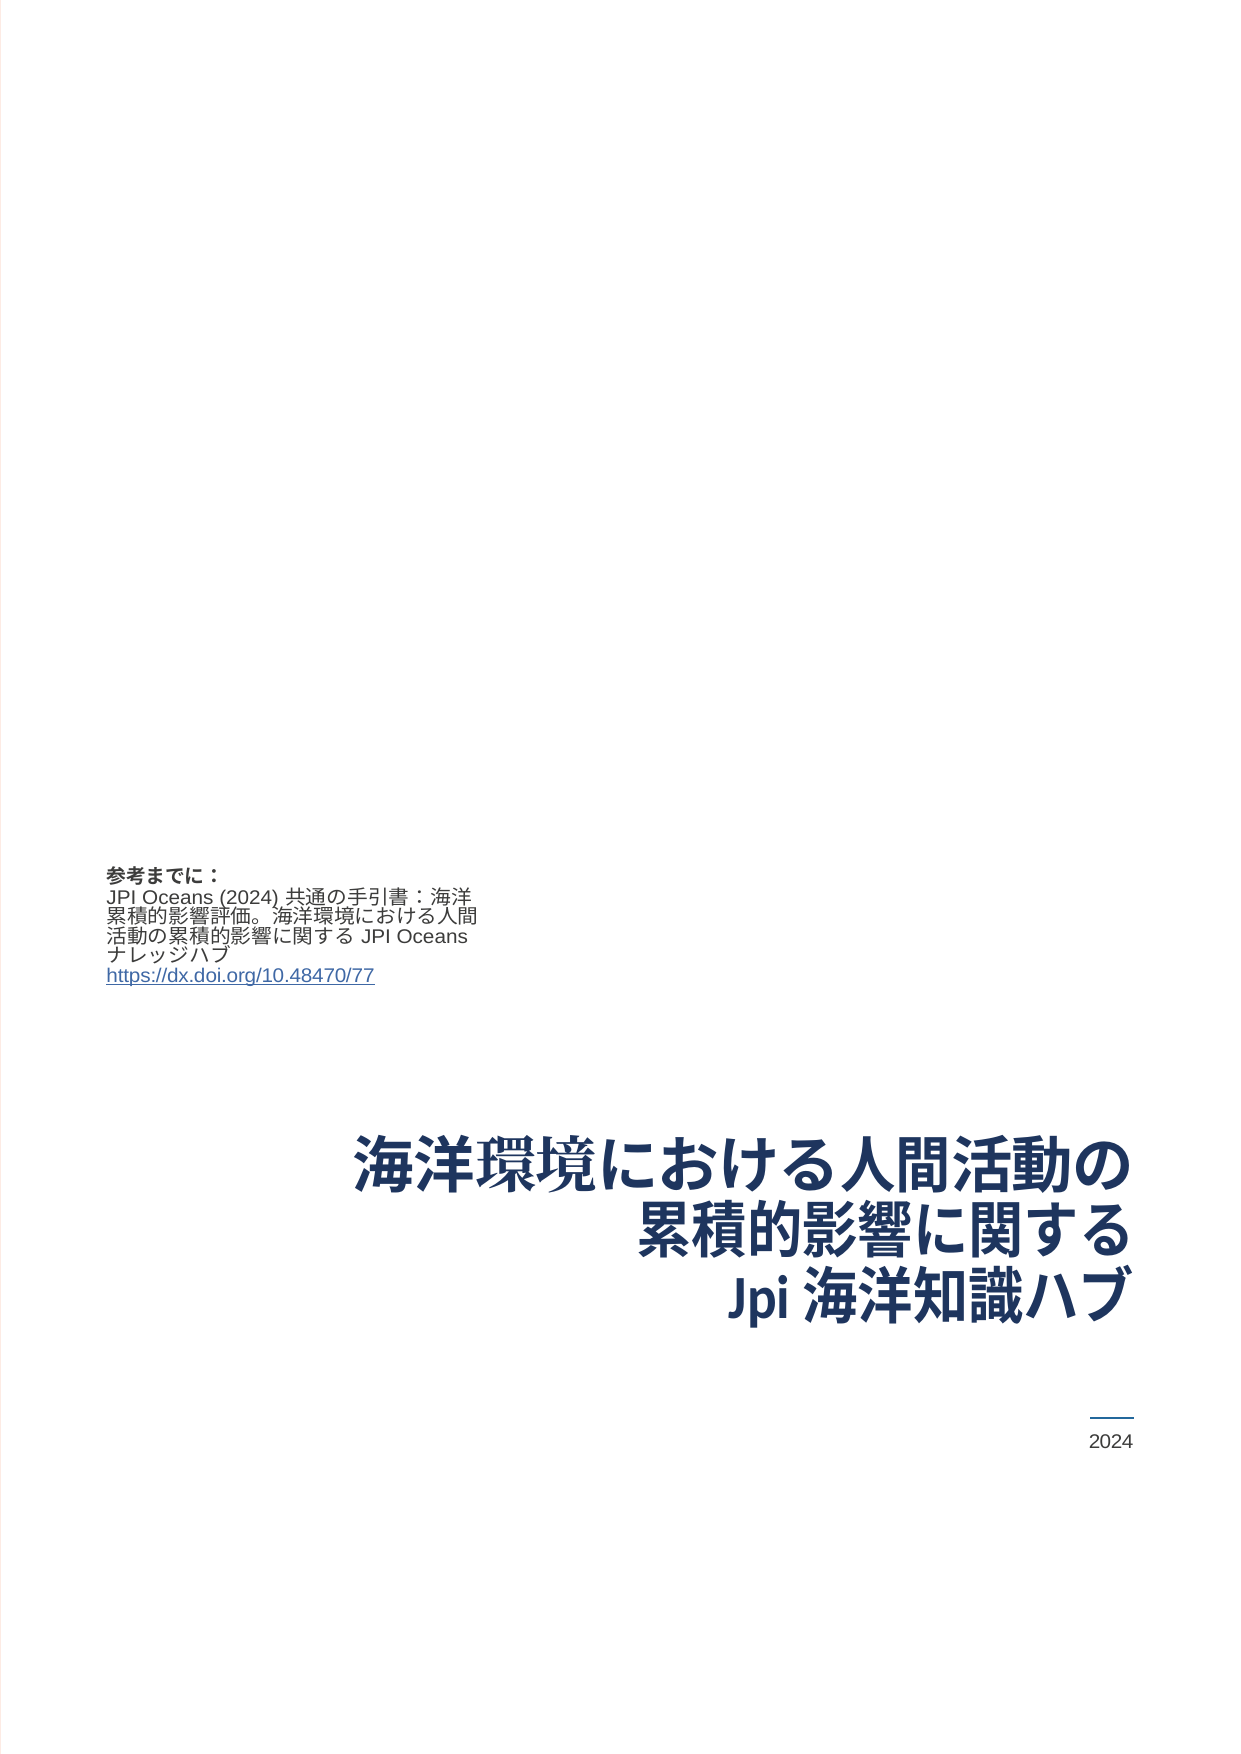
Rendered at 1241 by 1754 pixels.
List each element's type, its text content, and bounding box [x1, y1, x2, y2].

text 2024 [15, 1430, 1134, 1453]
text 参考までに： [106, 865, 1211, 887]
subtitle Jpi海洋知識ハブ [309, 1267, 1134, 1332]
text JPI Oceans (2024) 共通の手引書：海洋累積的影響評価。海洋環境における人間活動の累積的影響に関する JPI Oceans ナレッジハブ https://dx.doi.org/10.48470/77 [106, 888, 487, 986]
subtitle 海洋環境における人間活動の累積的影響に関する [309, 1127, 1134, 1267]
